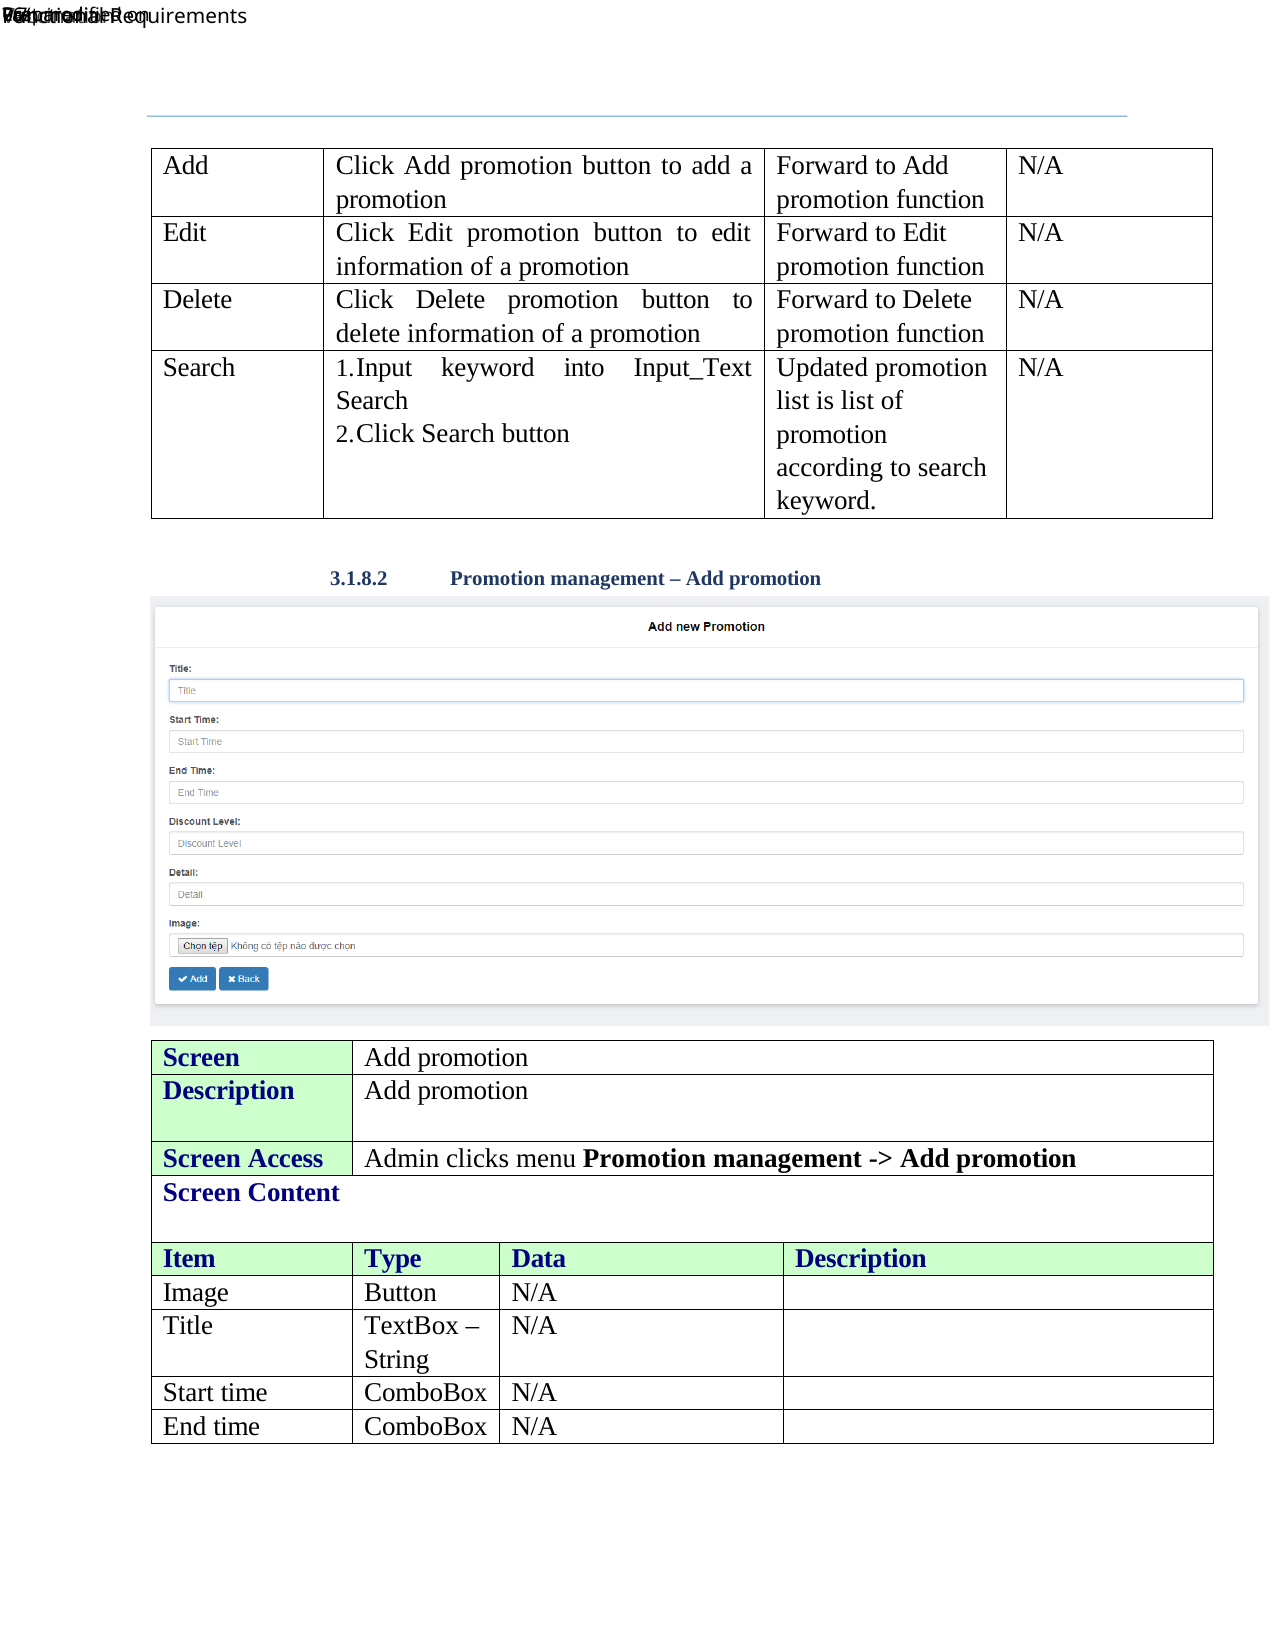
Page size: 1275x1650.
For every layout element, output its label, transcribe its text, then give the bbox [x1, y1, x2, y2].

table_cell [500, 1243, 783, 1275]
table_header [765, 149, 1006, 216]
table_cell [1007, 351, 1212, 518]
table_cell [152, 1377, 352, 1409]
subtitle Promotion management – Add promotion [330, 566, 1275, 590]
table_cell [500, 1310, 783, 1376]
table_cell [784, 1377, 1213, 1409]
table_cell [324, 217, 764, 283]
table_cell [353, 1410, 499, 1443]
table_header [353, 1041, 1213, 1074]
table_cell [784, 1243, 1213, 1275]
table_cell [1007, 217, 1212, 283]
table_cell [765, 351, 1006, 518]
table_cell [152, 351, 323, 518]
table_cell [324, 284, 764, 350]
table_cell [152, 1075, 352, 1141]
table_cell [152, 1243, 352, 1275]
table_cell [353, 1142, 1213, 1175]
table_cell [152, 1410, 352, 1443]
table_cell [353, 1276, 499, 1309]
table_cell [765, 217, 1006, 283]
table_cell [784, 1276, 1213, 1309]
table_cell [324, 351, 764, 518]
picture [150, 596, 1270, 1026]
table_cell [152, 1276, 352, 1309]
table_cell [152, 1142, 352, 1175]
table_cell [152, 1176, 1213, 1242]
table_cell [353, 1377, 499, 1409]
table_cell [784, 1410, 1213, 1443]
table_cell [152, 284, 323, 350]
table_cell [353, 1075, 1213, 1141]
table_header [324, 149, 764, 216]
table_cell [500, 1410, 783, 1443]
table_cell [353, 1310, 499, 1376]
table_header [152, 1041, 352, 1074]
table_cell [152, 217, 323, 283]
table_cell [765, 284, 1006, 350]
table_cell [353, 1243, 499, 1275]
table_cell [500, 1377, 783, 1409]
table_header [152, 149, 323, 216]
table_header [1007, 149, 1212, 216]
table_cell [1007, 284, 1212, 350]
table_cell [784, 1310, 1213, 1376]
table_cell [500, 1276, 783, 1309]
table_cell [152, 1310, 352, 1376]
